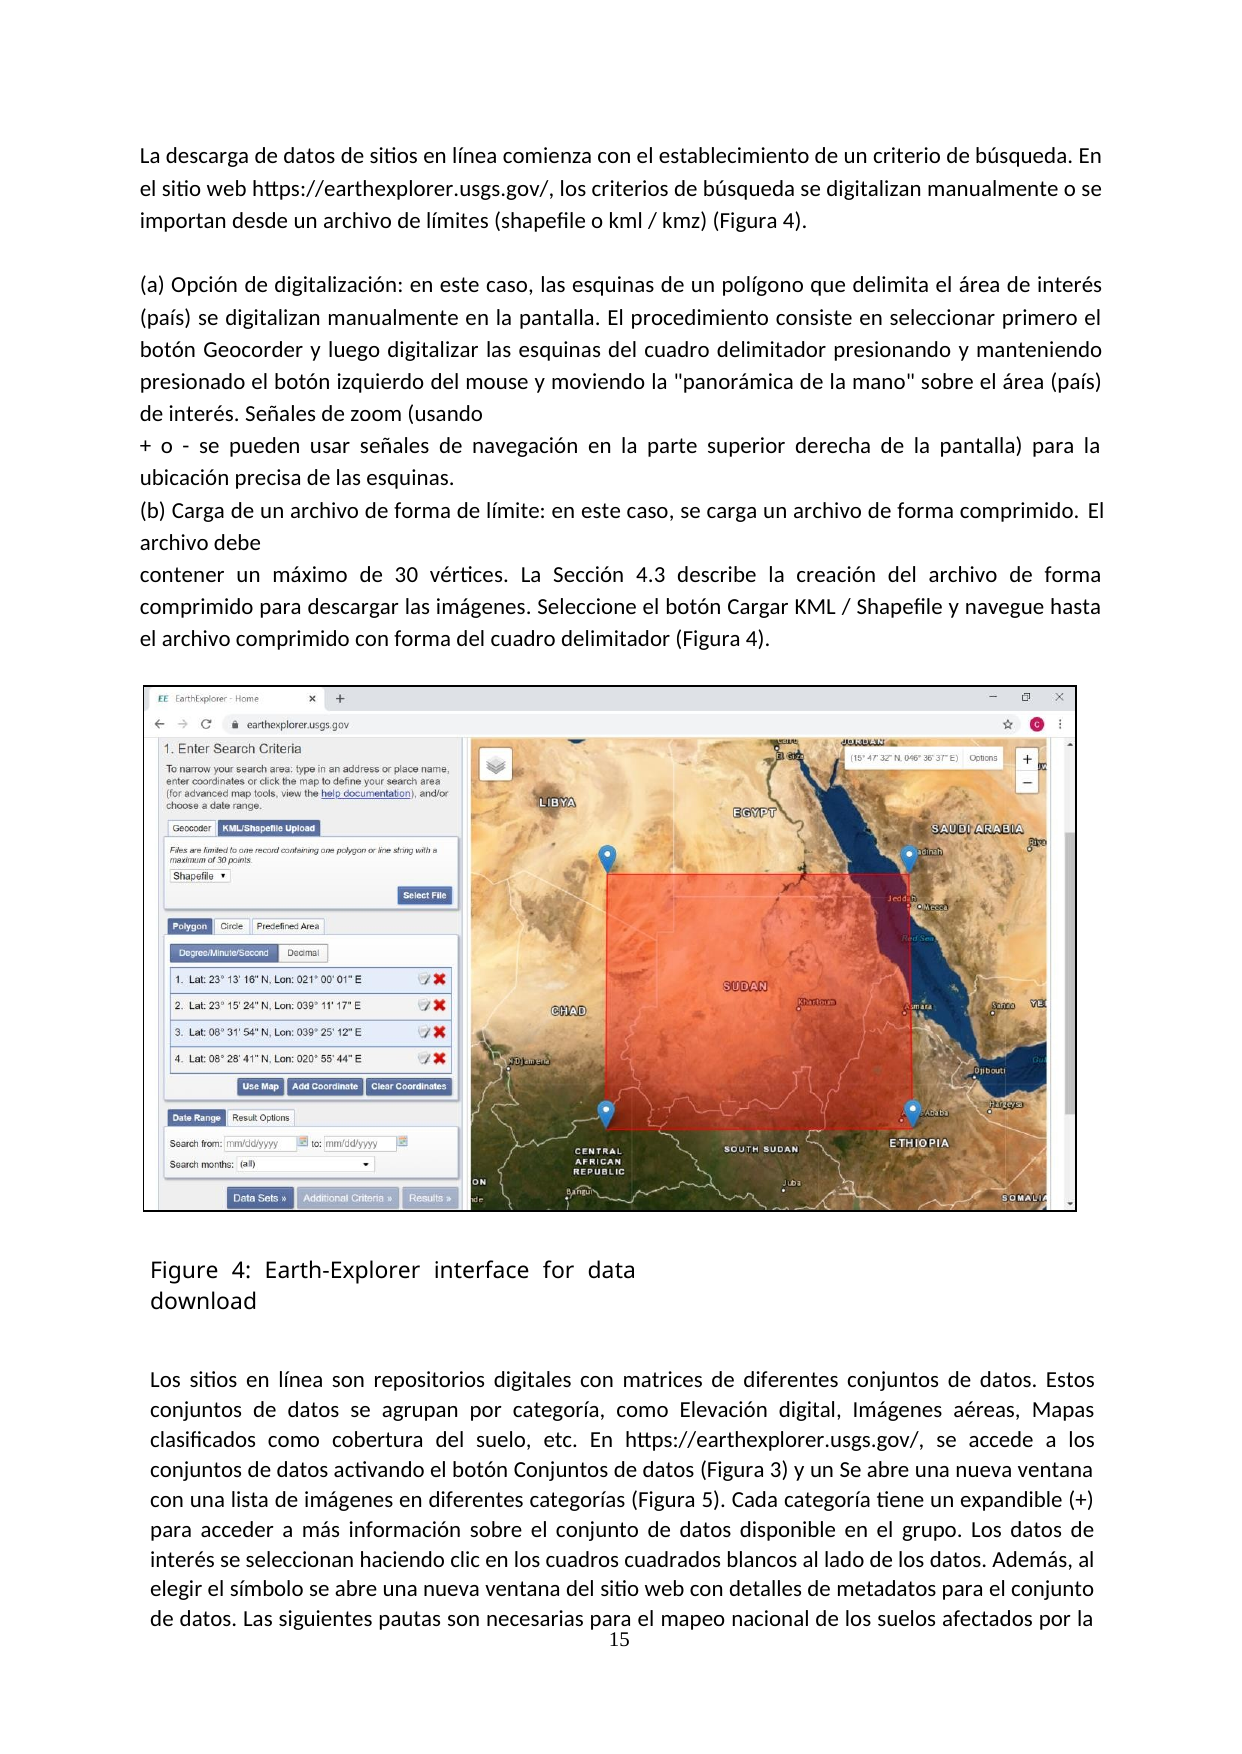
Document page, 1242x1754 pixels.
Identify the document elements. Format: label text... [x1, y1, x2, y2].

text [150, 1365, 1096, 1632]
text (a) Opción de digitalización: en este caso, las esquinas de un polígono que delimita el área de interés (país) se digitalizan manualmente en la pantalla. El procedimiento consiste en seleccionar primero el botón Geocorder y luego digitalizar las esquinas del cuadro delimitador presionando y manteniendo presionado el botón izquierdo del mouse y moviendo la "panorámica de la mano" sobre el área (país) de interés. Señales de zoom (usando [139, 270, 1104, 427]
text (b) Carga de un archivo de forma de límite: en este caso, se carga un archivo de forma comprimido. El archivo debe [139, 496, 1104, 556]
picture [144, 687, 1075, 1210]
text + o - se pueden usar señales de navegación en la parte superior derecha de la pantalla) para la ubicación precisa de las esquinas. [139, 431, 1104, 492]
text Figure 4: Earth-Explorer interface for data download [150, 1253, 636, 1316]
text contener un máximo de 30 vértices. La Sección 4.3 describe la creación del archivo de forma comprimido para descargar las imágenes. Seleccione el botón Cargar KML / Shapefile y navegue hasta el archivo comprimido con forma del cuadro delimitador (Figura 4). [139, 560, 1104, 652]
text La descarga de datos de sitios en línea comienza con el establecimiento de un criterio de búsqueda. En el sitio web https://earthexplorer.usgs.gov/, los criterios de búsqueda se digitalizan manualmente o se importan desde un archivo de límites (shapefile o kml / kmz) (Figura 4). [139, 142, 1104, 234]
